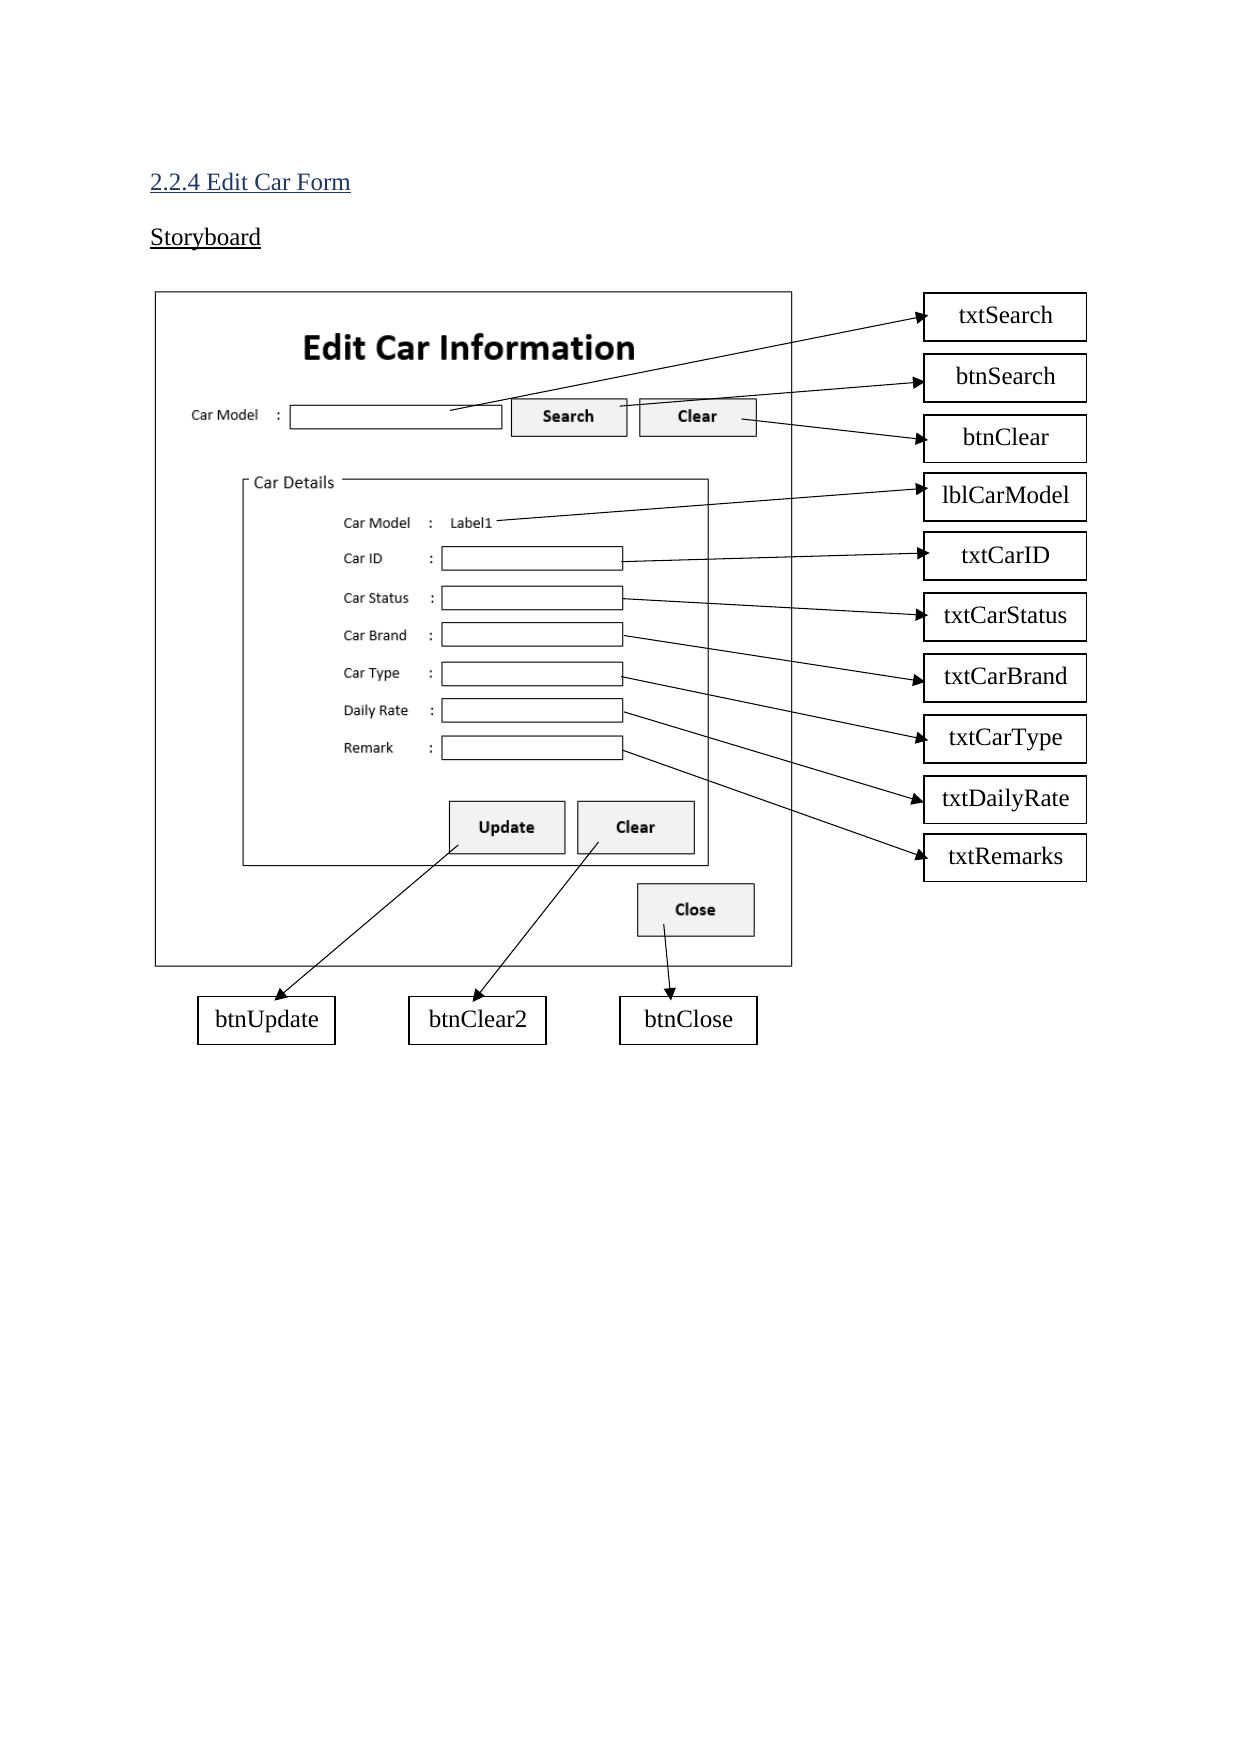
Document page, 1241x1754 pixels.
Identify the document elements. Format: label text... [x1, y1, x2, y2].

subtitle 2.2.4 Edit Car Form [150, 167, 1090, 195]
picture [150, 282, 800, 973]
text Storyboard [150, 222, 1090, 251]
